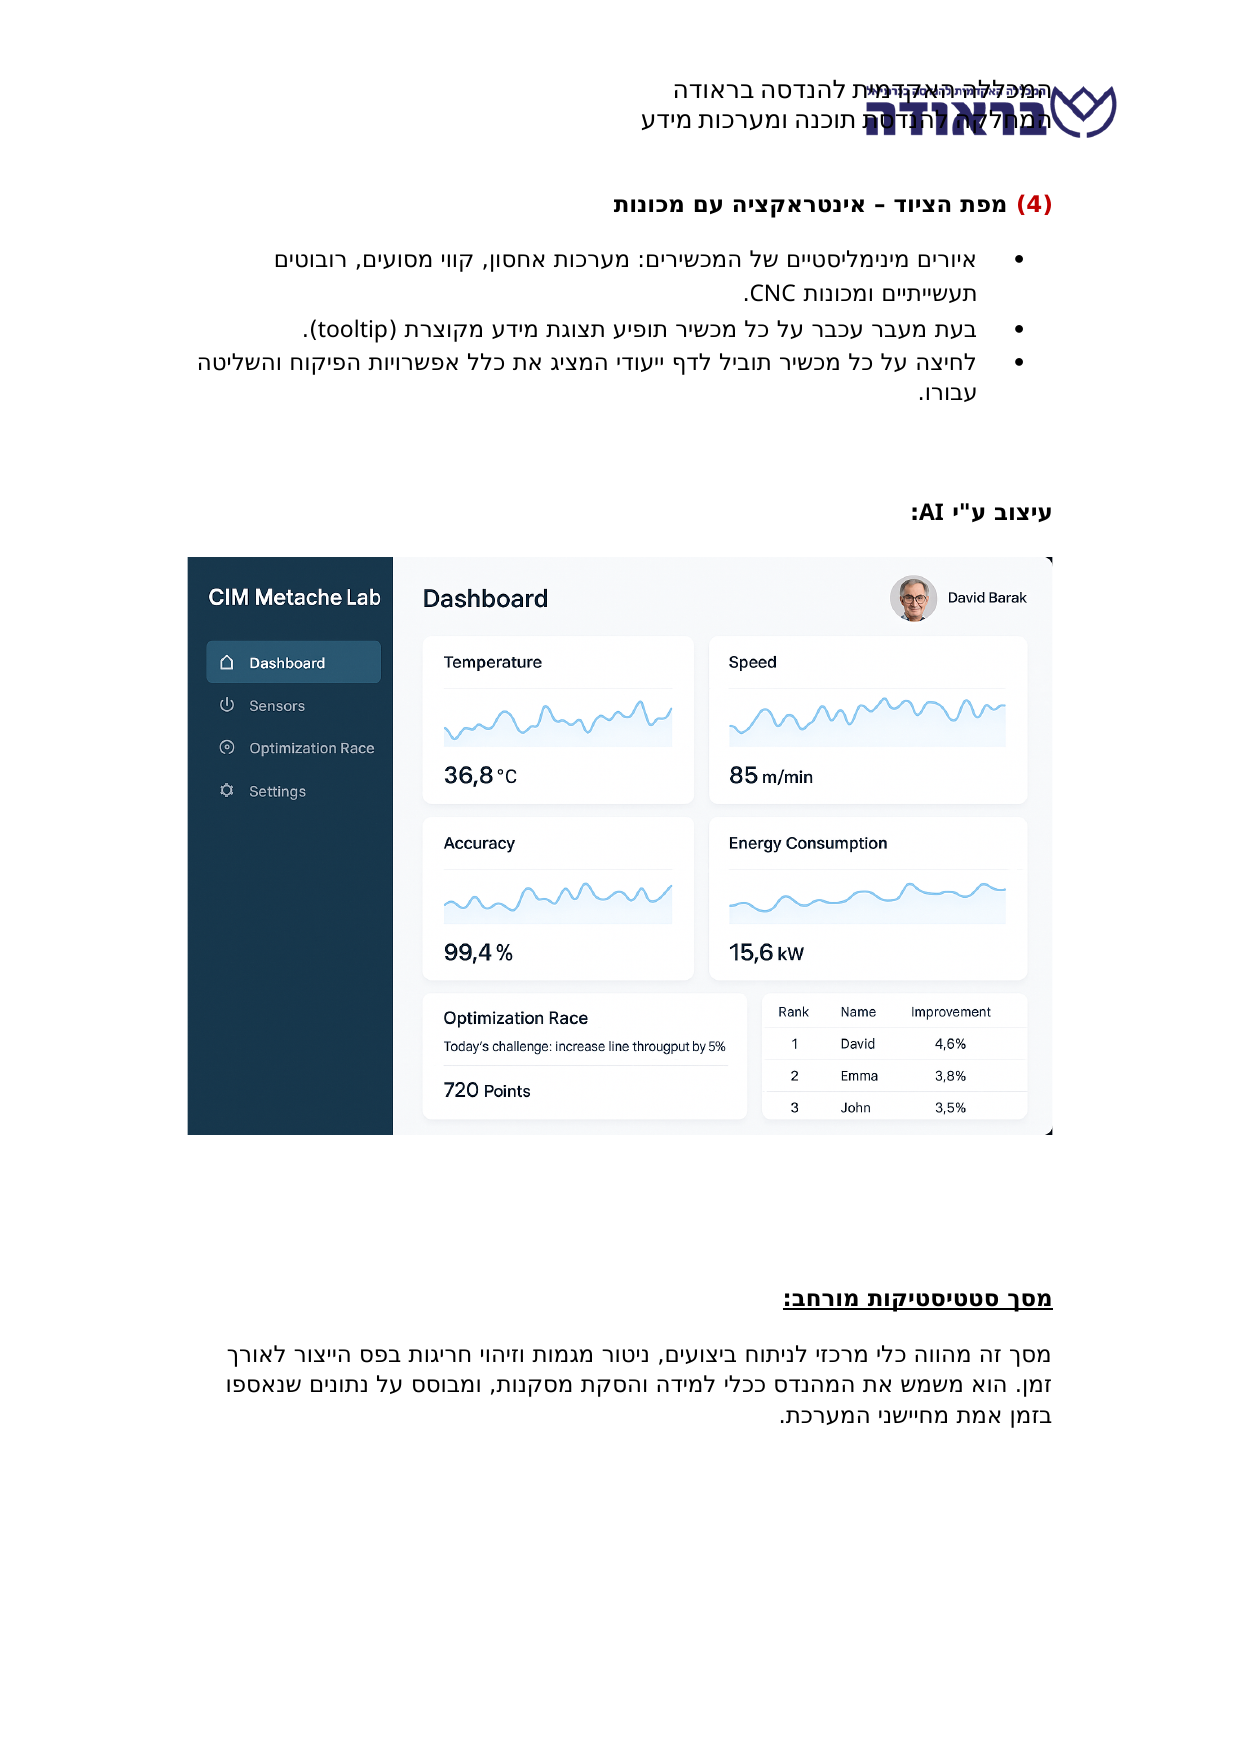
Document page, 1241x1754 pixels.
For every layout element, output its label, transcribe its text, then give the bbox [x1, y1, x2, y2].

text מסך סטטיסטיקות מורחב: [187, 1285, 1053, 1312]
list בעת מעבר עכבר על כל מכשיר תופיע תצוגת מידע מקוצרת (tooltip). [187, 313, 1015, 344]
picture [187, 557, 1053, 1135]
list לחיצה על כל מכשיר תוביל לדף ייעודי המציג את כלל אפשרויות הפיקוח והשליטה עבורו. [187, 349, 1015, 406]
picture [858, 79, 1123, 143]
list איורים מינימליסטיים של המכשירים: מערכות אחסון, קווי מסועים, רובוטים תעשייתיים ומכונות CNC. [187, 246, 1015, 308]
text (4) מפת הציוד – אינטראקציה עם מכונות [187, 191, 1053, 217]
text מסך זה מהווה כלי מרכזי לניתוח ביצועים, ניטור מגמות וזיהוי חריגות בפס הייצור לאורך זמן. הוא משמש את המהנדס ככלי למידה והסקת מסקנות, ומבוסס על נתונים שנאספו בזמן אמת מחיישני המערכת. [187, 1341, 1053, 1429]
text עיצוב ע"י AI: [187, 496, 1053, 527]
